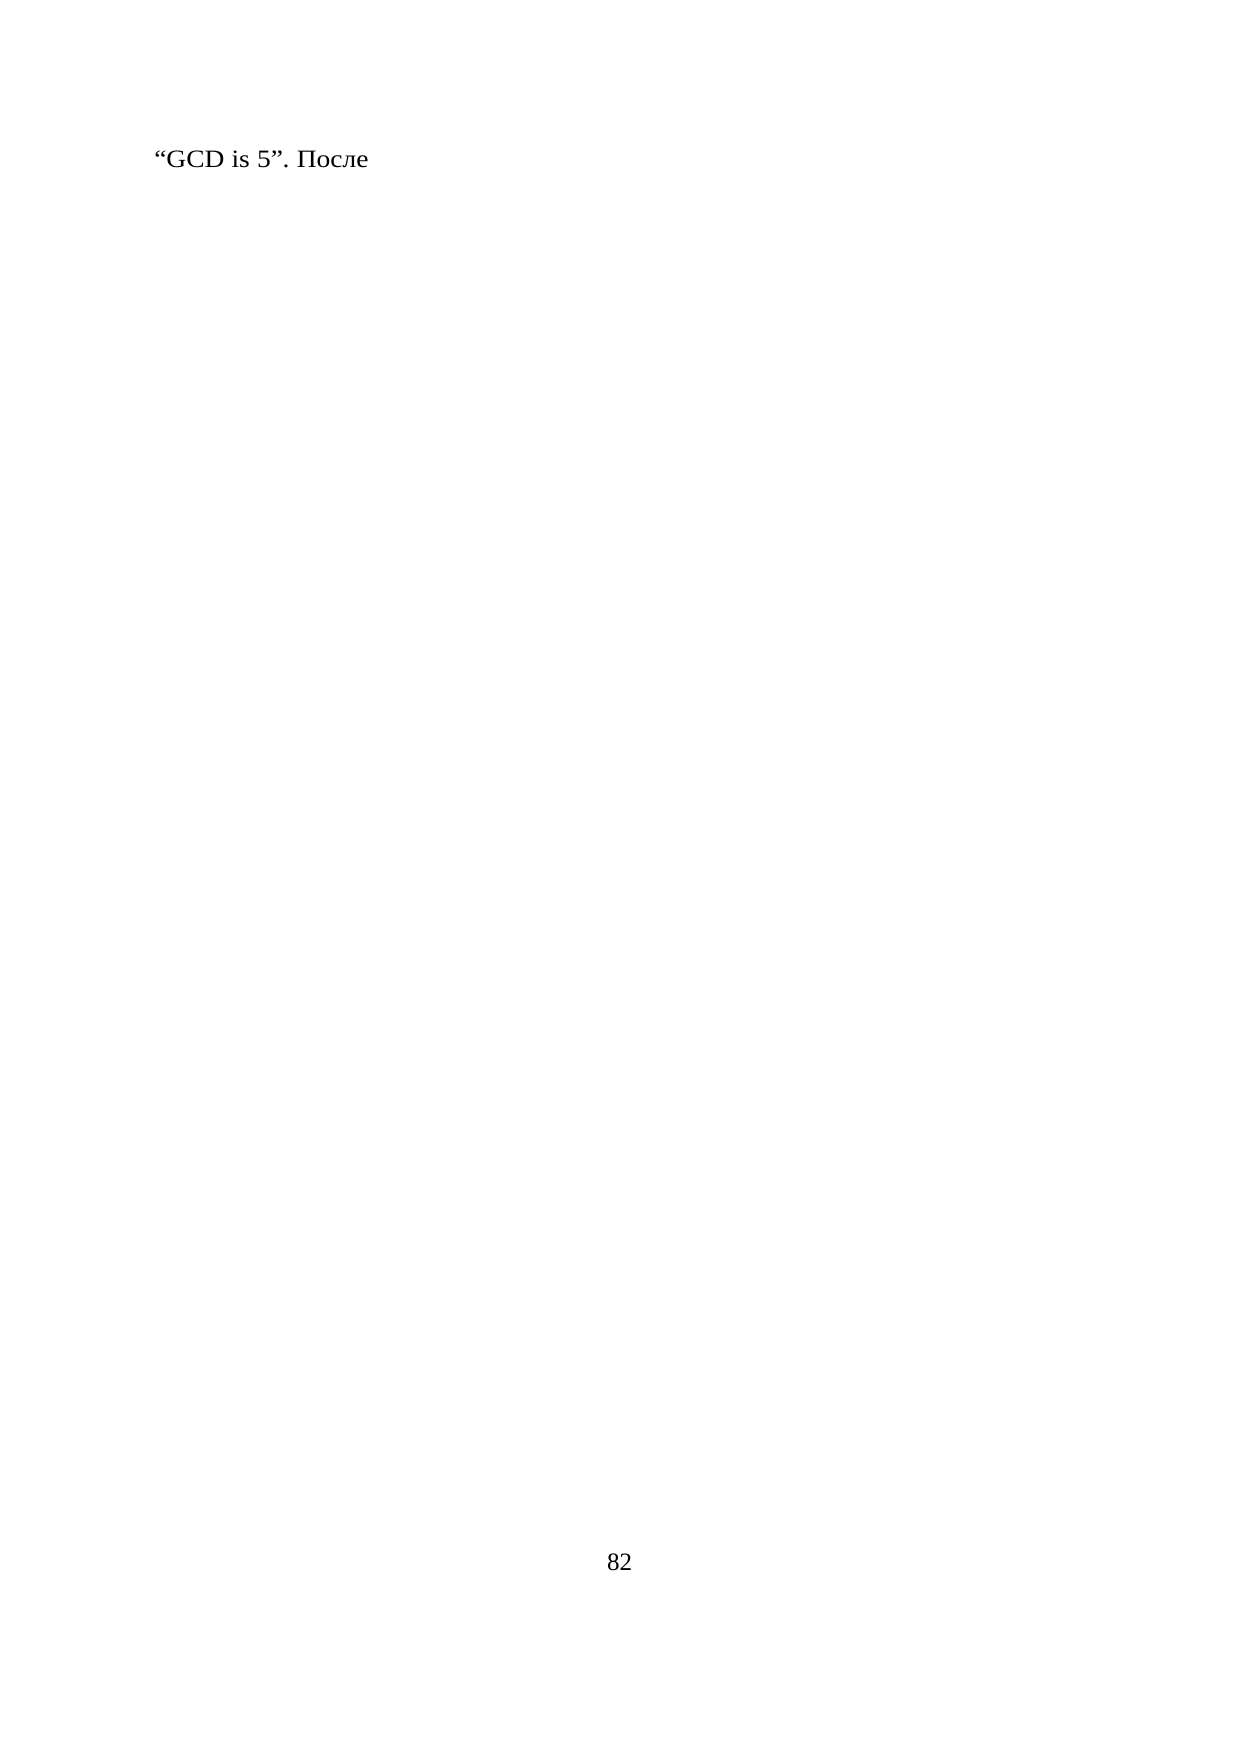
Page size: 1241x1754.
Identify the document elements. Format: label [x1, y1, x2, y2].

text [154, 144, 1086, 172]
